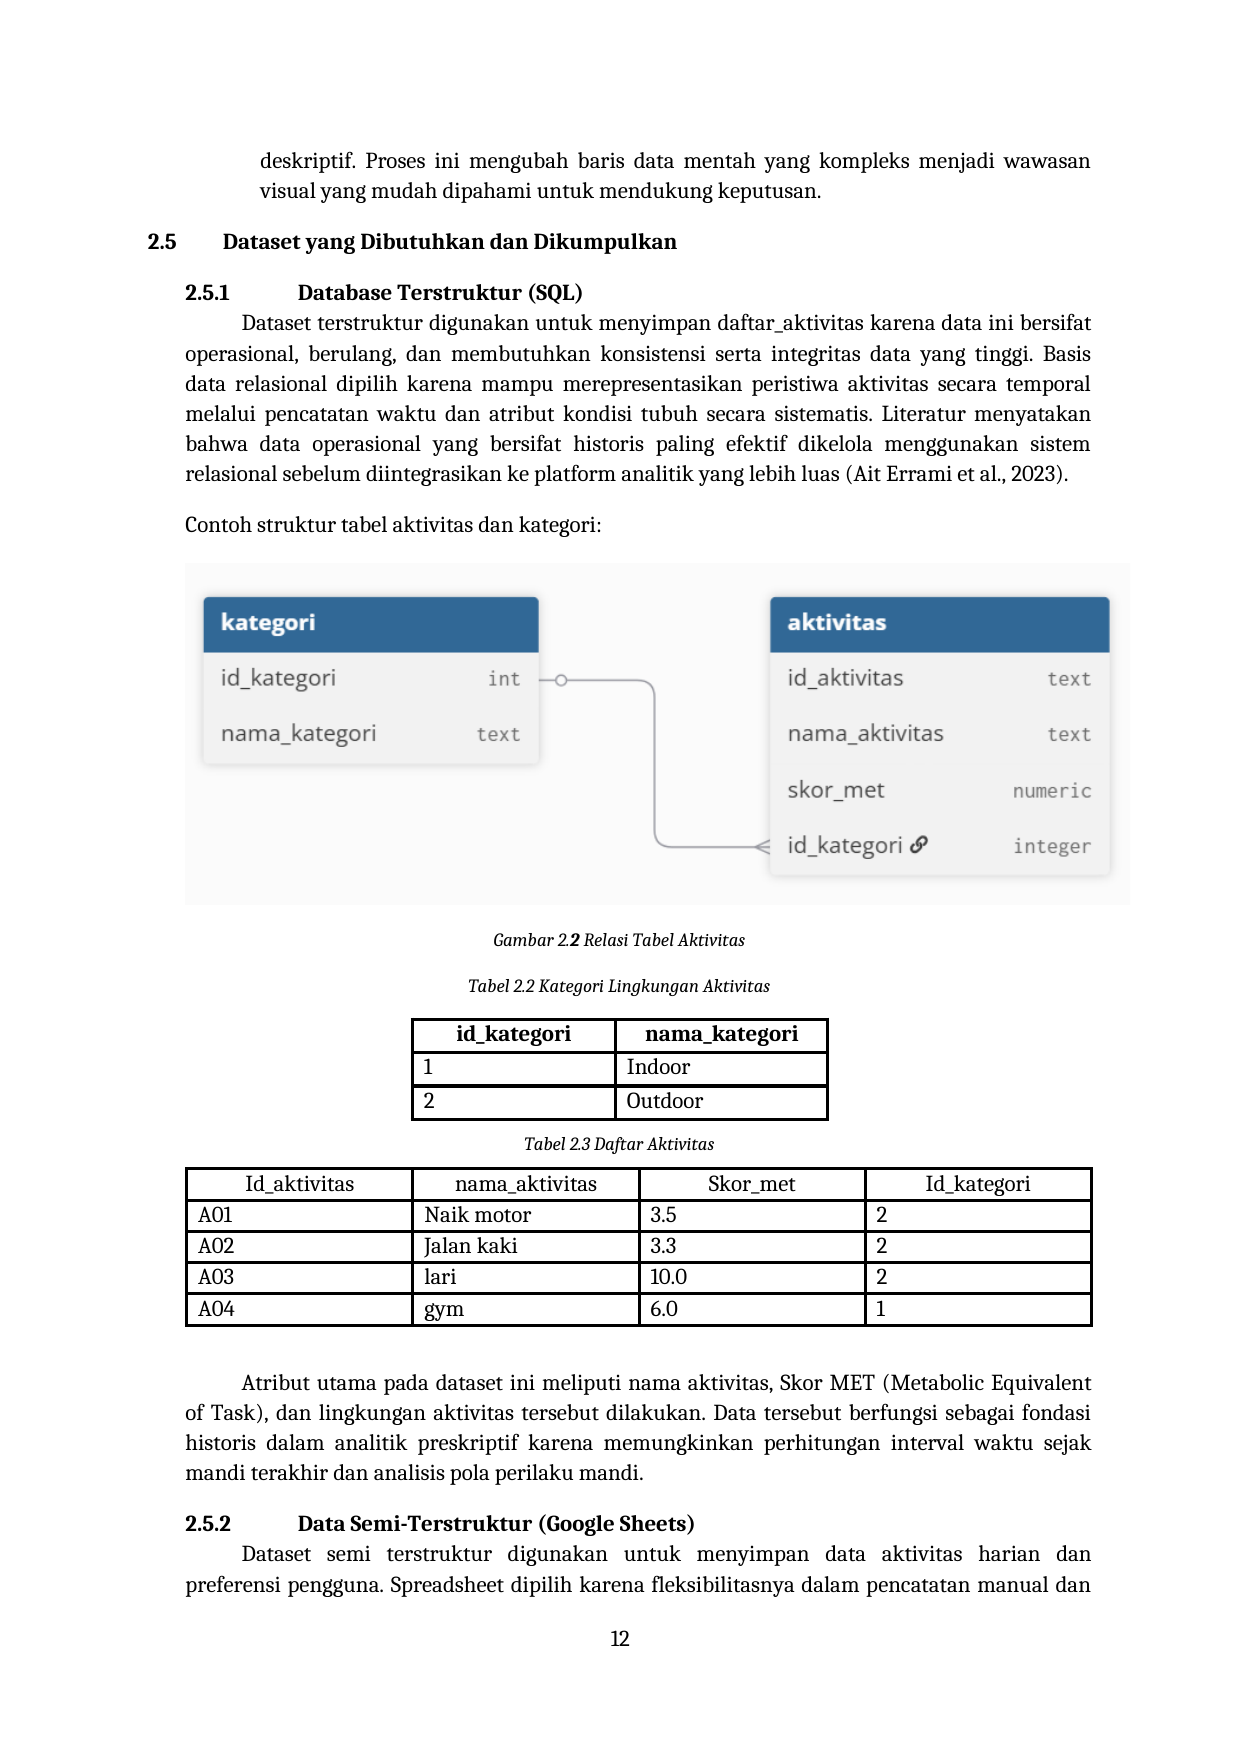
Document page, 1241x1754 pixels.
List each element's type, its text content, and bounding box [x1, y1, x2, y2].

text Dataset terstruktur digunakan untuk menyimpan daftar_aktivitas karena data ini bersifat operasional, berulang, dan membutuhkan konsistensi serta integritas data yang tinggi. Basis data relasional dipilih karena mampu merepresentasikan peristiwa aktivitas secara temporal melalui pencatatan waktu dan atribut kondisi tubuh secara sistematis. Literatur menyatakan bahwa data operasional yang bersifat historis paling efektif dikelola menggunakan sistem relasional sebelum diintegrasikan ke platform analitik yang lebih luas (Ait Errami et al., 2023). [185, 310, 1093, 487]
table_header Id_aktivitas [188, 1170, 411, 1198]
table_cell Outdoor [617, 1088, 826, 1118]
table_cell 3.3 [641, 1233, 864, 1261]
table_cell lari [414, 1264, 638, 1292]
table_header Id_kategori [867, 1170, 1090, 1198]
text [185, 1541, 1093, 1598]
table_header Skor_met [641, 1170, 864, 1198]
table_cell 2 [867, 1264, 1090, 1292]
table_cell 2 [867, 1233, 1090, 1261]
table_cell A02 [188, 1233, 411, 1261]
table_cell 1 [867, 1295, 1090, 1323]
table_cell Jalan kaki [414, 1233, 638, 1261]
table_header id_kategori [414, 1021, 614, 1051]
table_cell 3.5 [641, 1202, 864, 1230]
table_cell 6.0 [641, 1295, 864, 1323]
picture [185, 563, 1130, 905]
text Gambar 2.2 Relasi Tabel Aktivitas [148, 929, 1093, 951]
text Contoh struktur tabel aktivitas dan kategori: [185, 512, 1093, 538]
table_cell 10.0 [641, 1264, 864, 1292]
subtitle 2.5 Dataset yang Dibutuhkan dan Dikumpulkan [148, 229, 1093, 255]
table_cell A01 [188, 1202, 411, 1230]
subtitle 2.5.1 Database Terstruktur (SQL) [185, 280, 1093, 306]
table_cell Naik motor [414, 1202, 638, 1230]
table_cell A03 [188, 1264, 411, 1292]
table_cell Indoor [617, 1054, 826, 1084]
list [260, 148, 1093, 204]
table_cell 2 [414, 1088, 614, 1118]
text Atribut utama pada dataset ini meliputi nama aktivitas, Skor MET (Metabolic Equivalent of Task), dan lingkungan aktivitas tersebut dilakukan. Data tersebut berfungsi sebagai fondasi historis dalam analitik preskriptif karena memungkinkan perhitungan interval waktu sejak mandi terakhir dan analisis pola perilaku mandi. [185, 1369, 1093, 1486]
text Tabel 2.3 Daftar Aktivitas [148, 1133, 1093, 1155]
subtitle 2.5.2 Data Semi-Terstruktur (Google Sheets) [185, 1511, 1093, 1537]
table_header nama_aktivitas [414, 1170, 638, 1198]
table_cell 2 [867, 1202, 1090, 1230]
text Tabel 2.2 Kategori Lingkungan Aktivitas [148, 975, 1093, 997]
table_cell gym [414, 1295, 638, 1323]
table_header nama_kategori [617, 1021, 826, 1051]
table_cell A04 [188, 1295, 411, 1323]
table_cell 1 [414, 1054, 614, 1084]
